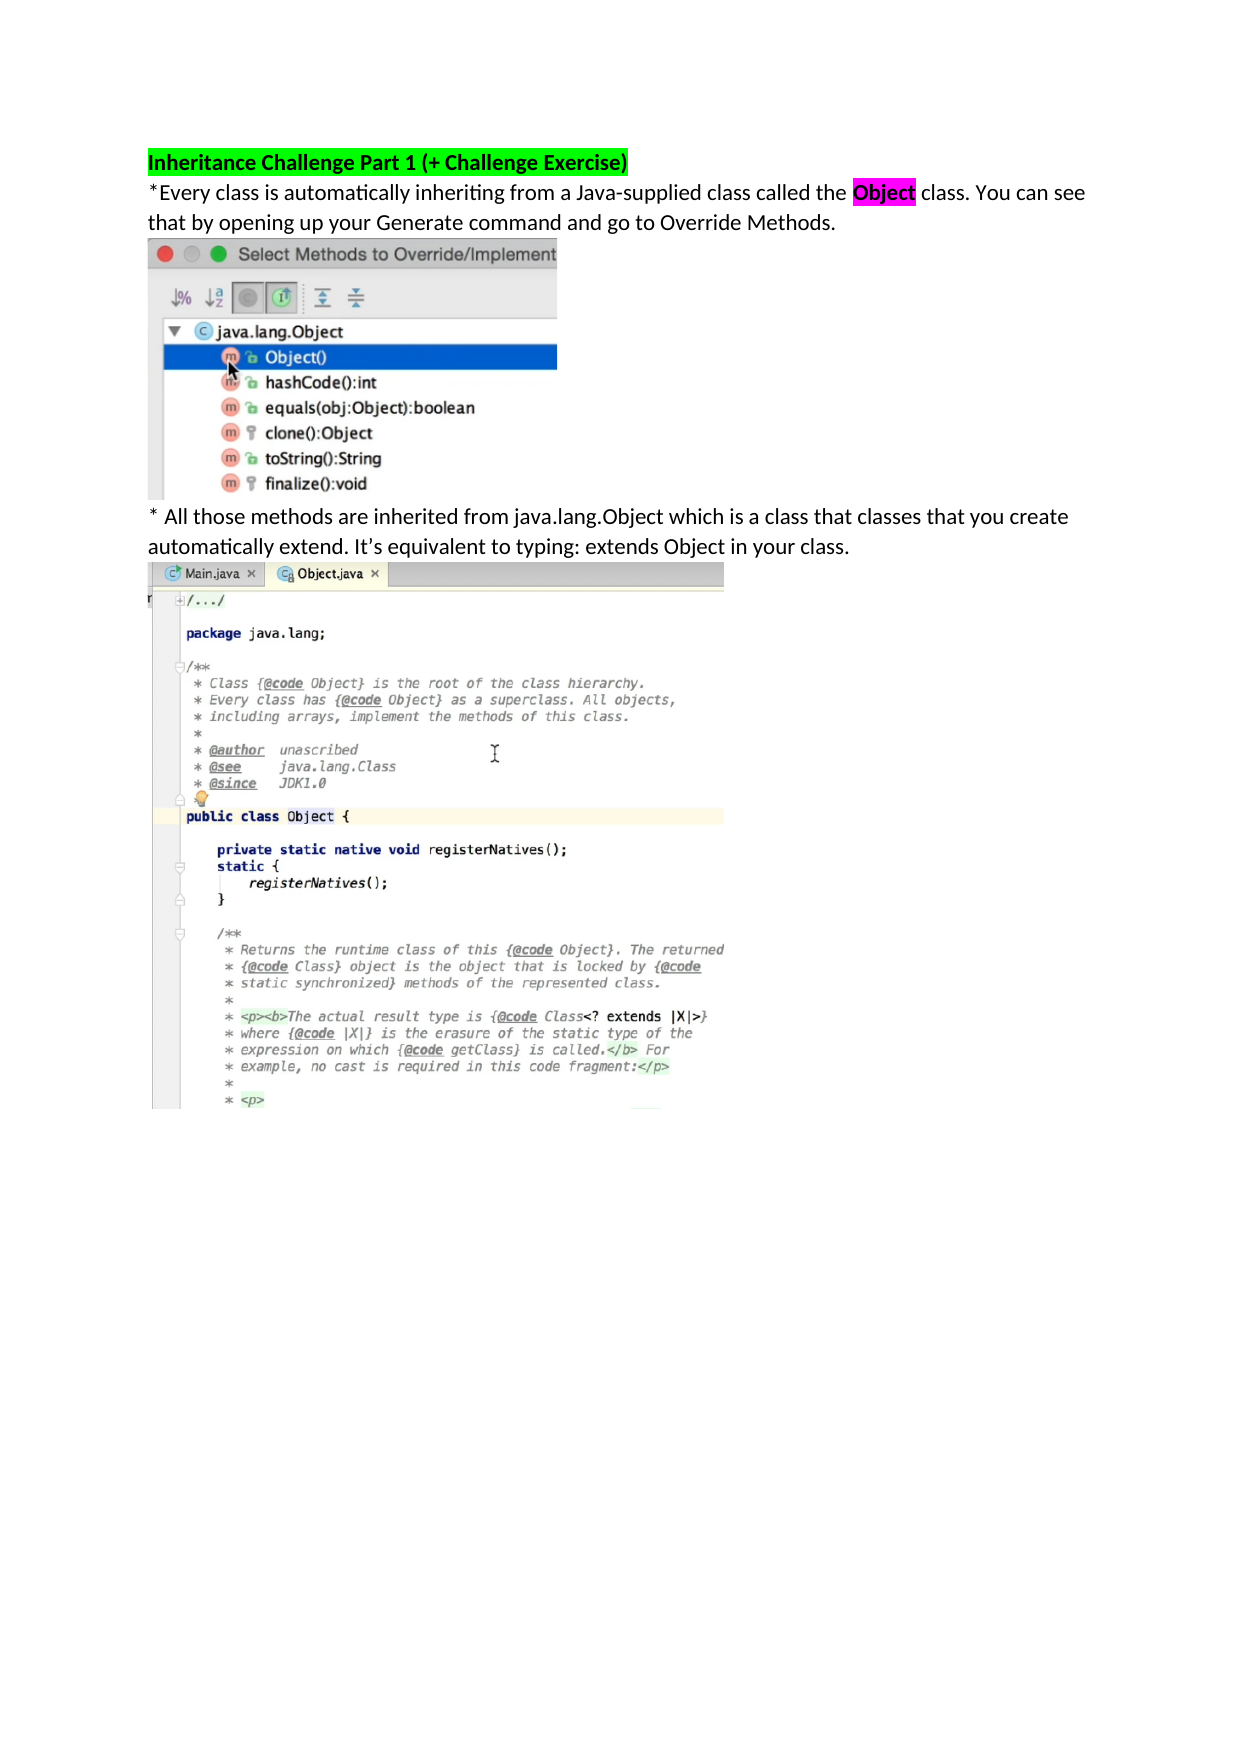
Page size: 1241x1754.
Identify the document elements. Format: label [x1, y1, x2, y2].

picture [147, 562, 724, 1109]
text [148, 148, 1093, 1592]
picture [147, 238, 558, 500]
